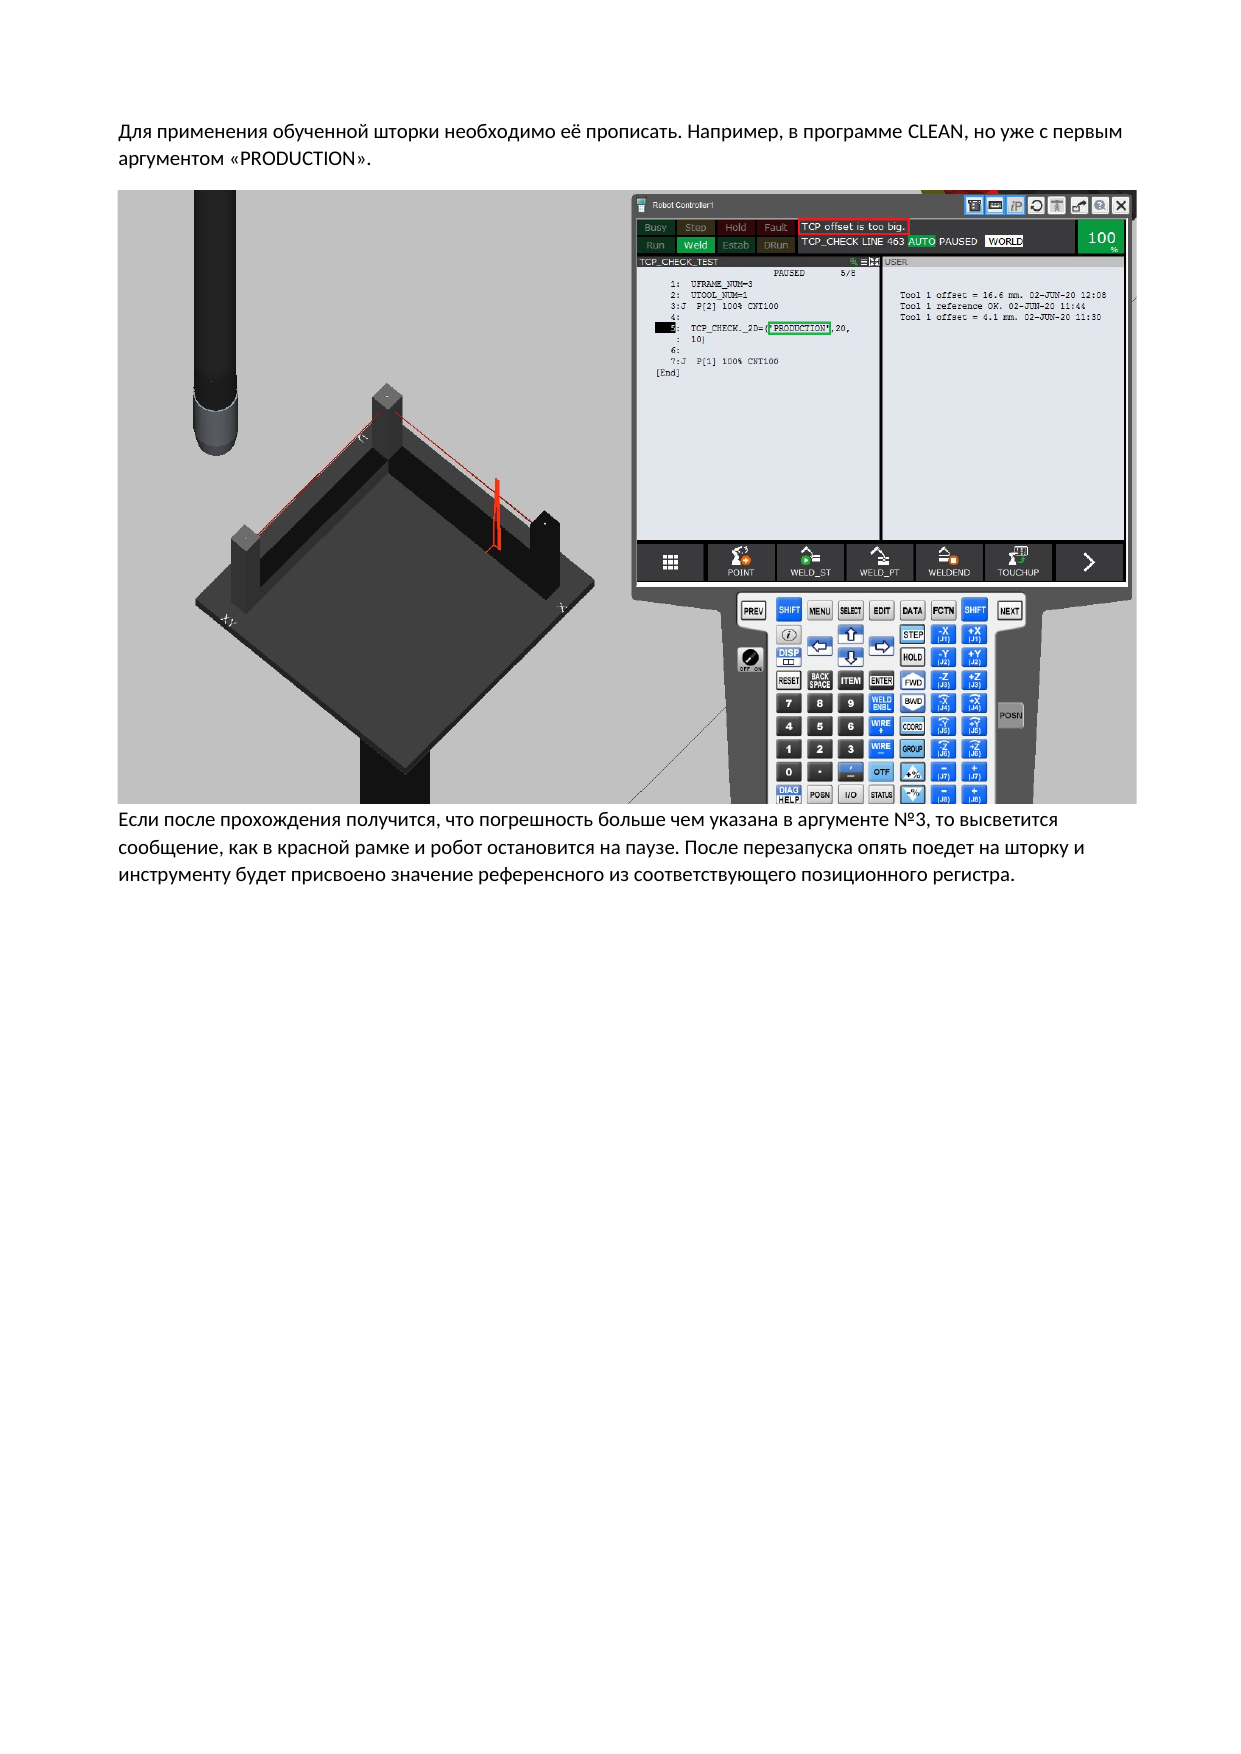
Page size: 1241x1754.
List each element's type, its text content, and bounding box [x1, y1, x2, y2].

text Для применения обученной шторки необходимо её прописать. Например, в программе CLEAN, но уже с первым аргументом «PRODUCTION». [118, 118, 1152, 171]
picture [117, 190, 1137, 804]
text Если после прохождения получится, что погрешность больше чем указана в аргументе №3, то высветится сообщение, как в красной рамке и робот остановится на паузе. После перезапуска опять поедет на шторку и инструменту будет присвоено значение референсного из соответствующего позиционного регистра. [118, 806, 1152, 887]
